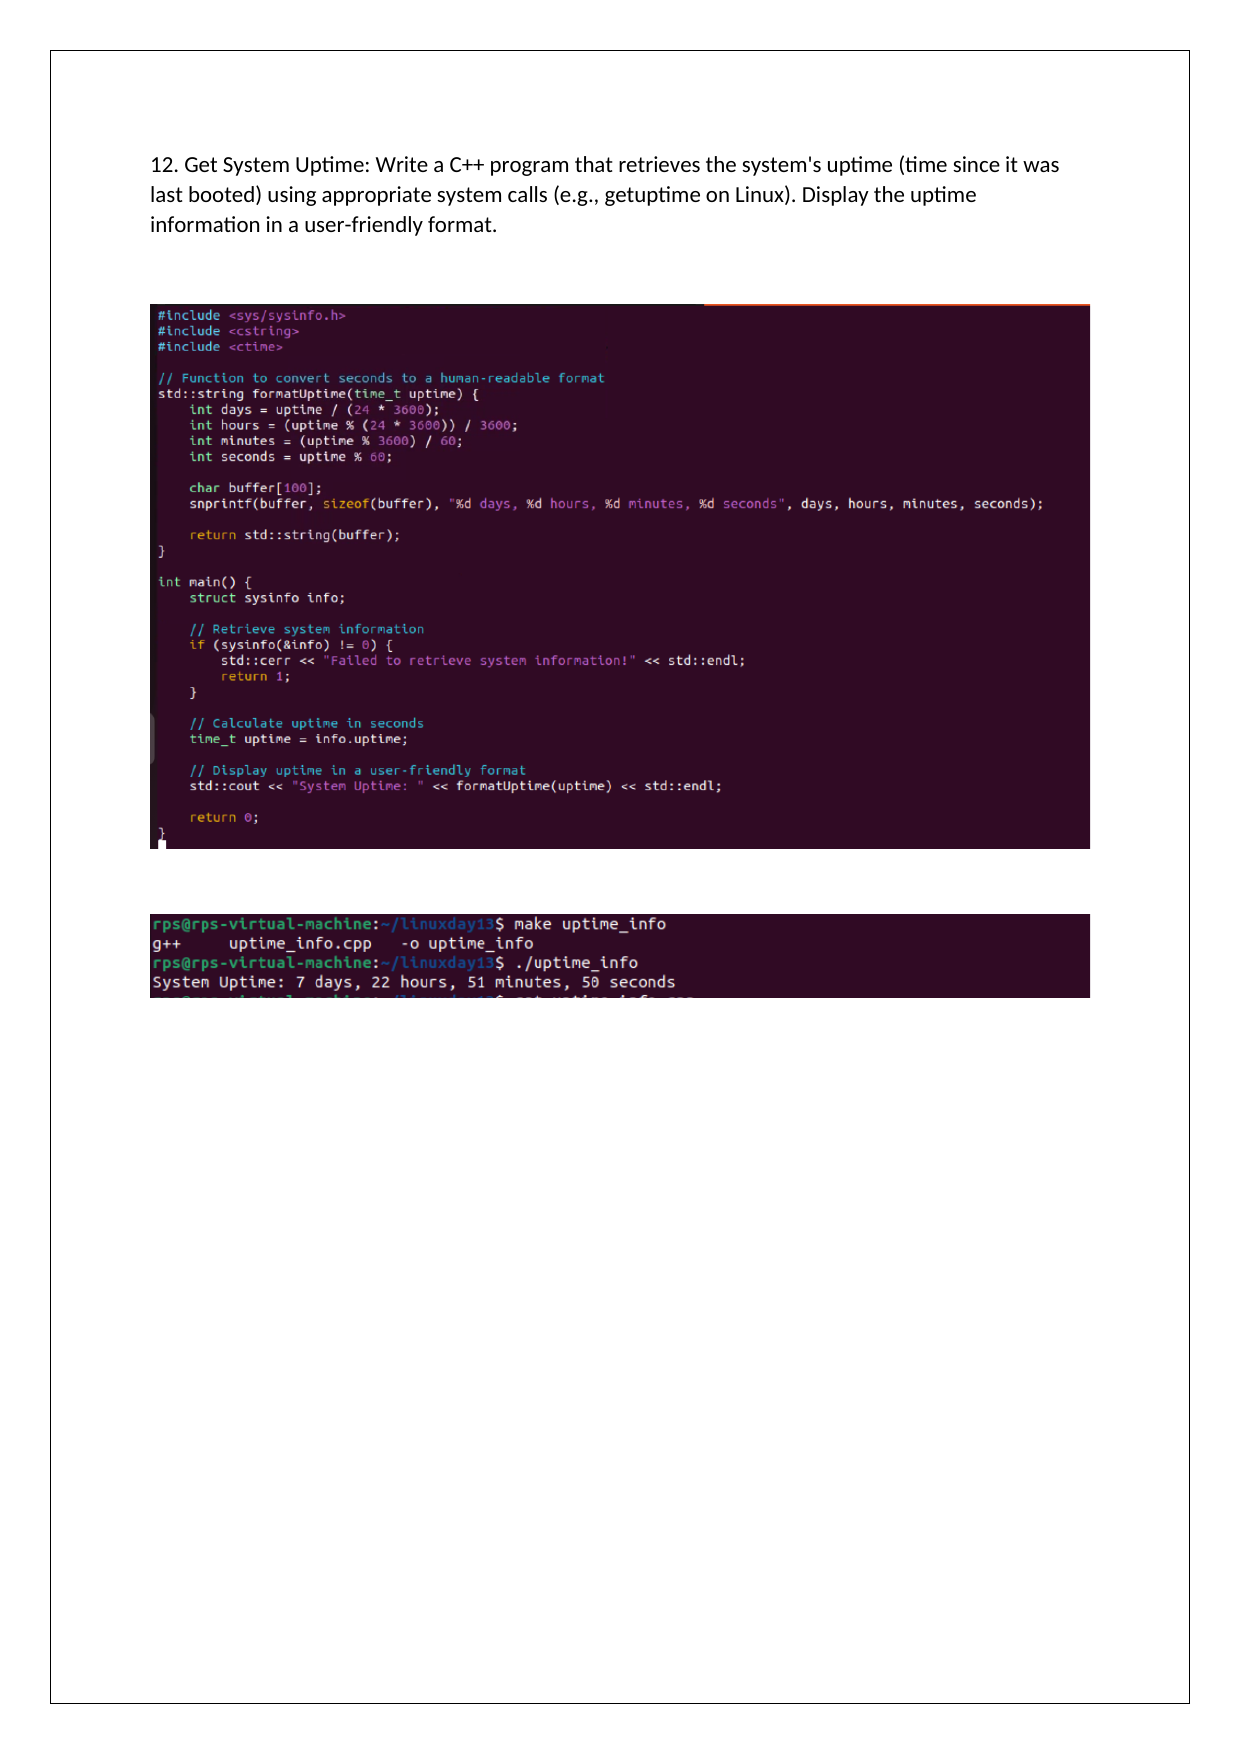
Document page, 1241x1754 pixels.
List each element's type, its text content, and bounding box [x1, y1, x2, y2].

picture [150, 914, 1091, 998]
text 12. Get System Uptime: Write a C++ program that retrieves the system's uptime (time since it was last booted) using appropriate system calls (e.g., getuptime on Linux). Display the uptime information in a user-friendly format. [150, 150, 1090, 238]
picture [150, 304, 1091, 849]
